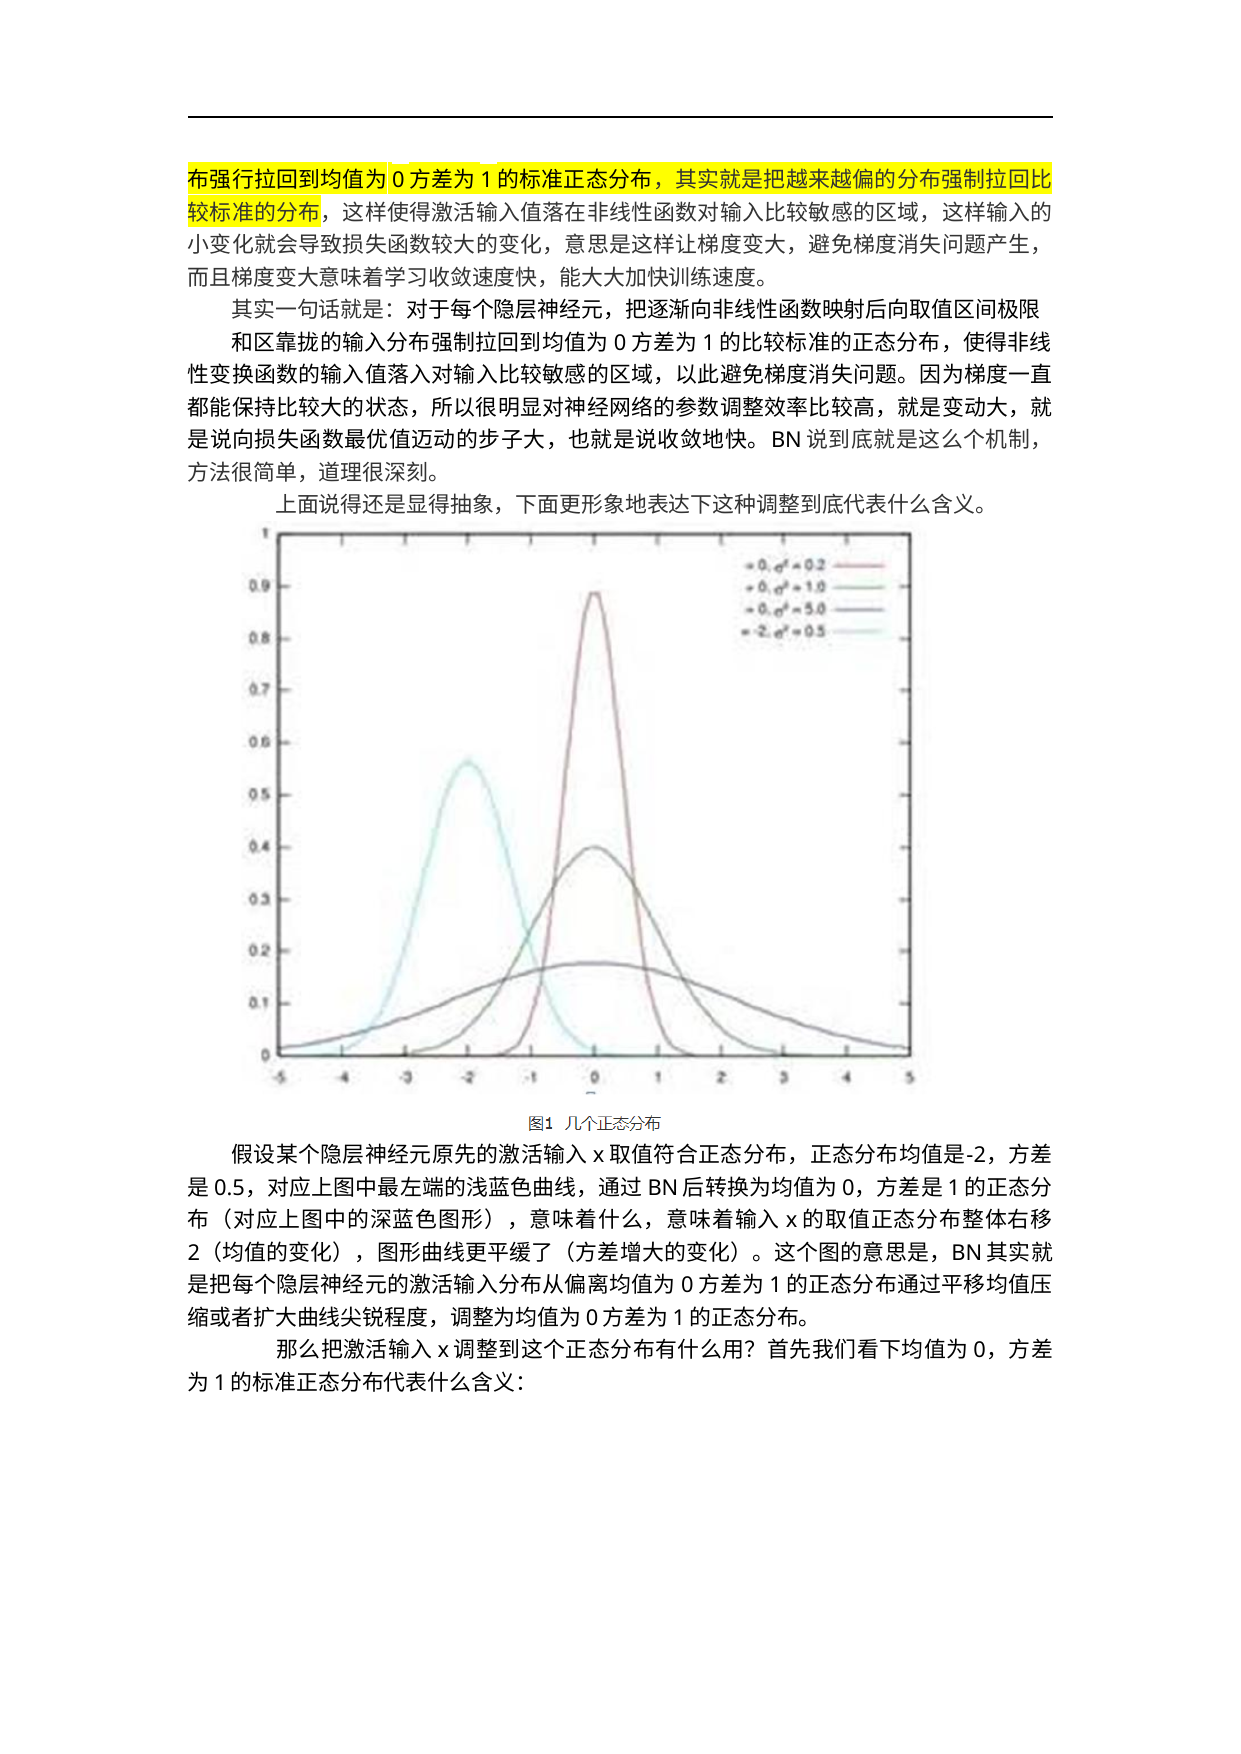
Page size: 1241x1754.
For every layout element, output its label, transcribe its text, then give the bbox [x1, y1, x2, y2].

text 其实一句话就是：对于每个隐层神经元，把逐渐向非线性函数映射后向取值区间极限 [187, 292, 1053, 324]
picture [231, 519, 942, 1136]
text 那么把激活输入x调整到这个正态分布有什么用？首先我们看下均值为0，方差为1的标准正态分布代表什么含义： [187, 1332, 1053, 1397]
text 上面说得还是显得抽象，下面更形象地表达下这种调整到底代表什么含义。 [187, 487, 1053, 519]
text 和区靠拢的输入分布强制拉回到均值为0方差为1的比较标准的正态分布，使得非线性变换函数的输入值落入对输入比较敏感的区域，以此避免梯度消失问题。因为梯度一直都能保持比较大的状态，所以很明显对神经网络的参数调整效率比较高，就是变动大，就是说向损失函数最优值迈动的步子大，也就是说收敛地快。BN说到底就是这么个机制，方法很简单，道理很深刻。 [187, 324, 1053, 487]
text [187, 162, 1053, 292]
text 假设某个隐层神经元原先的激活输入x取值符合正态分布，正态分布均值是-2，方差是0.5，对应上图中最左端的浅蓝色曲线，通过BN后转换为均值为0，方差是1的正态分布（对应上图中的深蓝色图形），意味着什么，意味着输入x的取值正态分布整体右移2（均值的变化），图形曲线更平缓了（方差增大的变化）。这个图的意思是，BN其实就是把每个隐层神经元的激活输入分布从偏离均值为0方差为1的正态分布通过平移均值压缩或者扩大曲线尖锐程度，调整为均值为0方差为1的正态分布。 [187, 1137, 1053, 1332]
